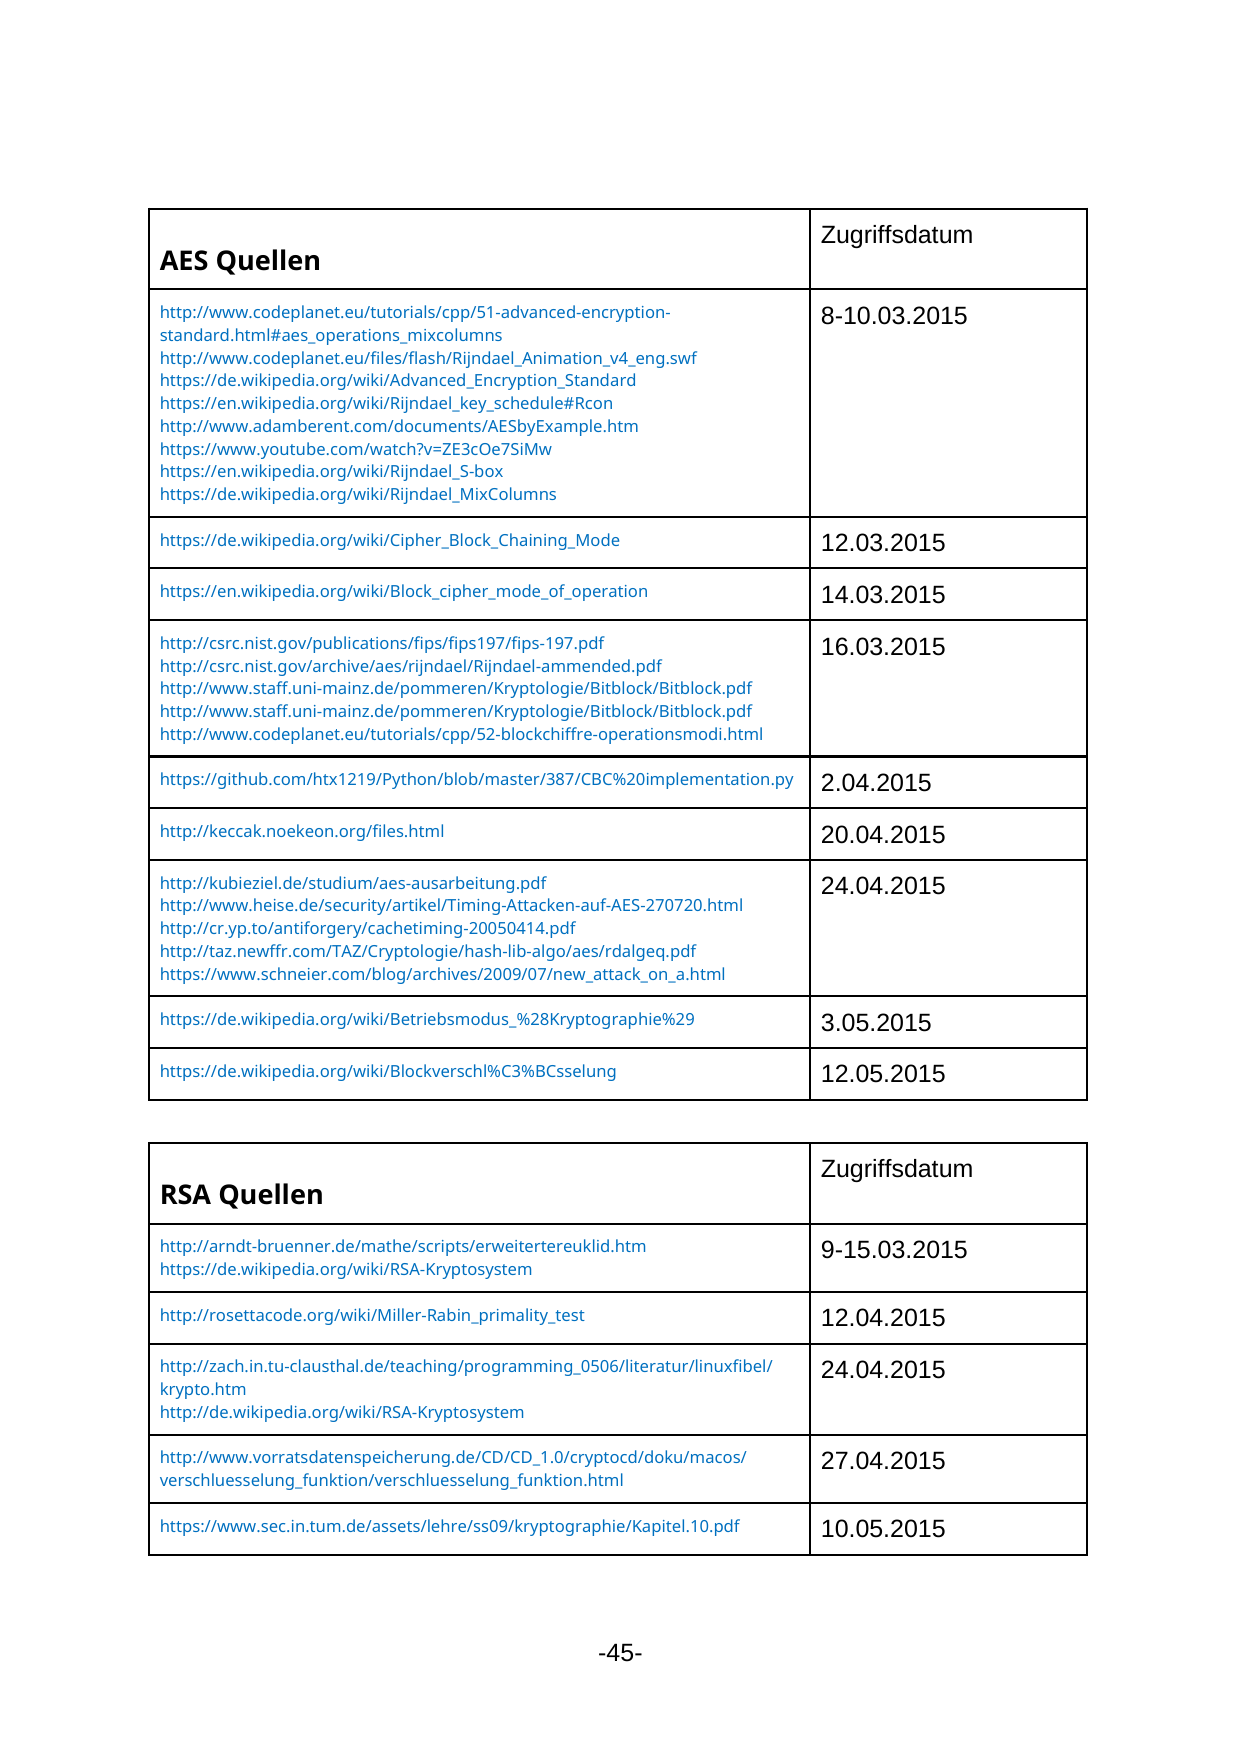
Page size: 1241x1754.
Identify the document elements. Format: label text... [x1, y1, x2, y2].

table_cell http://arndt-bruenner.de/mathe/scripts/erweitertereuklid.htm https://de.wikipedia.org/wiki/RSA-Kryptosystem [150, 1225, 809, 1291]
table_cell 9-15.03.2015 [811, 1225, 1086, 1291]
table_cell 12.04.2015 [811, 1293, 1086, 1342]
table_cell 12.05.2015 [811, 1049, 1086, 1098]
table_cell 2.04.2015 [811, 758, 1086, 807]
table_cell 10.05.2015 [811, 1504, 1086, 1553]
table_header RSA Quellen [150, 1144, 809, 1222]
table_cell https://www.sec.in.tum.de/assets/lehre/ss09/kryptographie/Kapitel.10.pdf [150, 1504, 809, 1553]
table_cell 14.03.2015 [811, 569, 1086, 619]
table_cell 16.03.2015 [811, 621, 1086, 755]
table_cell https://en.wikipedia.org/wiki/Block_cipher_mode_of_operation [150, 569, 809, 619]
table_cell 24.04.2015 [811, 861, 1086, 995]
table_cell http://zach.in.tu-clausthal.de/teaching/programming_0506/literatur/linuxfibel/krypto.htm http://de.wikipedia.org/wiki/RSA-Kryptosystem [150, 1345, 809, 1433]
table_header Zugriffsdatum [811, 1144, 1086, 1222]
table_cell 20.04.2015 [811, 809, 1086, 859]
table_cell 12.03.2015 [811, 518, 1086, 567]
table_header Zugriffsdatum [811, 210, 1086, 288]
table_cell https://de.wikipedia.org/wiki/Cipher_Block_Chaining_Mode [150, 518, 809, 567]
table_cell http://keccak.noekeon.org/files.html [150, 809, 809, 859]
table_cell 3.05.2015 [811, 997, 1086, 1047]
table_cell https://de.wikipedia.org/wiki/Blockverschl%C3%BCsselung [150, 1049, 809, 1098]
table_cell 24.04.2015 [811, 1345, 1086, 1433]
table_cell http://csrc.nist.gov/publications/fips/fips197/fips-197.pdf http://csrc.nist.gov/archive/aes/rijndael/Rijndael-ammended.pdf http://www.staff.uni-mainz.de/pommeren/Kryptologie/Bitblock/Bitblock.pdf http://www.staff.uni-mainz.de/pommeren/Kryptologie/Bitblock/Bitblock.pdf http://www.codeplanet.eu/tutorials/cpp/52-blockchiffre-operationsmodi.html [150, 621, 809, 755]
table_cell 27.04.2015 [811, 1436, 1086, 1502]
table_cell http://rosettacode.org/wiki/Miller-Rabin_primality_test [150, 1293, 809, 1342]
table_cell http://www.vorratsdatenspeicherung.de/CD/CD_1.0/cryptocd/doku/macos/verschluesselung_funktion/verschluesselung_funktion.html [150, 1436, 809, 1502]
table_cell https://github.com/htx1219/Python/blob/master/387/CBC%20implementation.py [150, 758, 809, 807]
table_cell https://de.wikipedia.org/wiki/Betriebsmodus_%28Kryptographie%29 [150, 997, 809, 1047]
table_header AES Quellen [150, 210, 809, 288]
table_cell http://kubieziel.de/studium/aes-ausarbeitung.pdf http://www.heise.de/security/artikel/Timing-Attacken-auf-AES-270720.html http://cr.yp.to/antiforgery/cachetiming-20050414.pdf http://taz.newffr.com/TAZ/Cryptologie/hash-lib-algo/aes/rdalgeq.pdf https://www.schneier.com/blog/archives/2009/07/new_attack_on_a.html [150, 861, 809, 995]
table_cell http://www.codeplanet.eu/tutorials/cpp/51-advanced-encryption-standard.html#aes_operations_mixcolumns http://www.codeplanet.eu/files/flash/Rijndael_Animation_v4_eng.swf https://de.wikipedia.org/wiki/Advanced_Encryption_Standard https://en.wikipedia.org/wiki/Rijndael_key_schedule#Rcon http://www.adamberent.com/documents/AESbyExample.htm https://www.youtube.com/watch?v=ZE3cOe7SiMw https://en.wikipedia.org/wiki/Rijndael_S-box https://de.wikipedia.org/wiki/Rijndael_MixColumns [150, 290, 809, 516]
table_cell 8-10.03.2015 [811, 290, 1086, 516]
